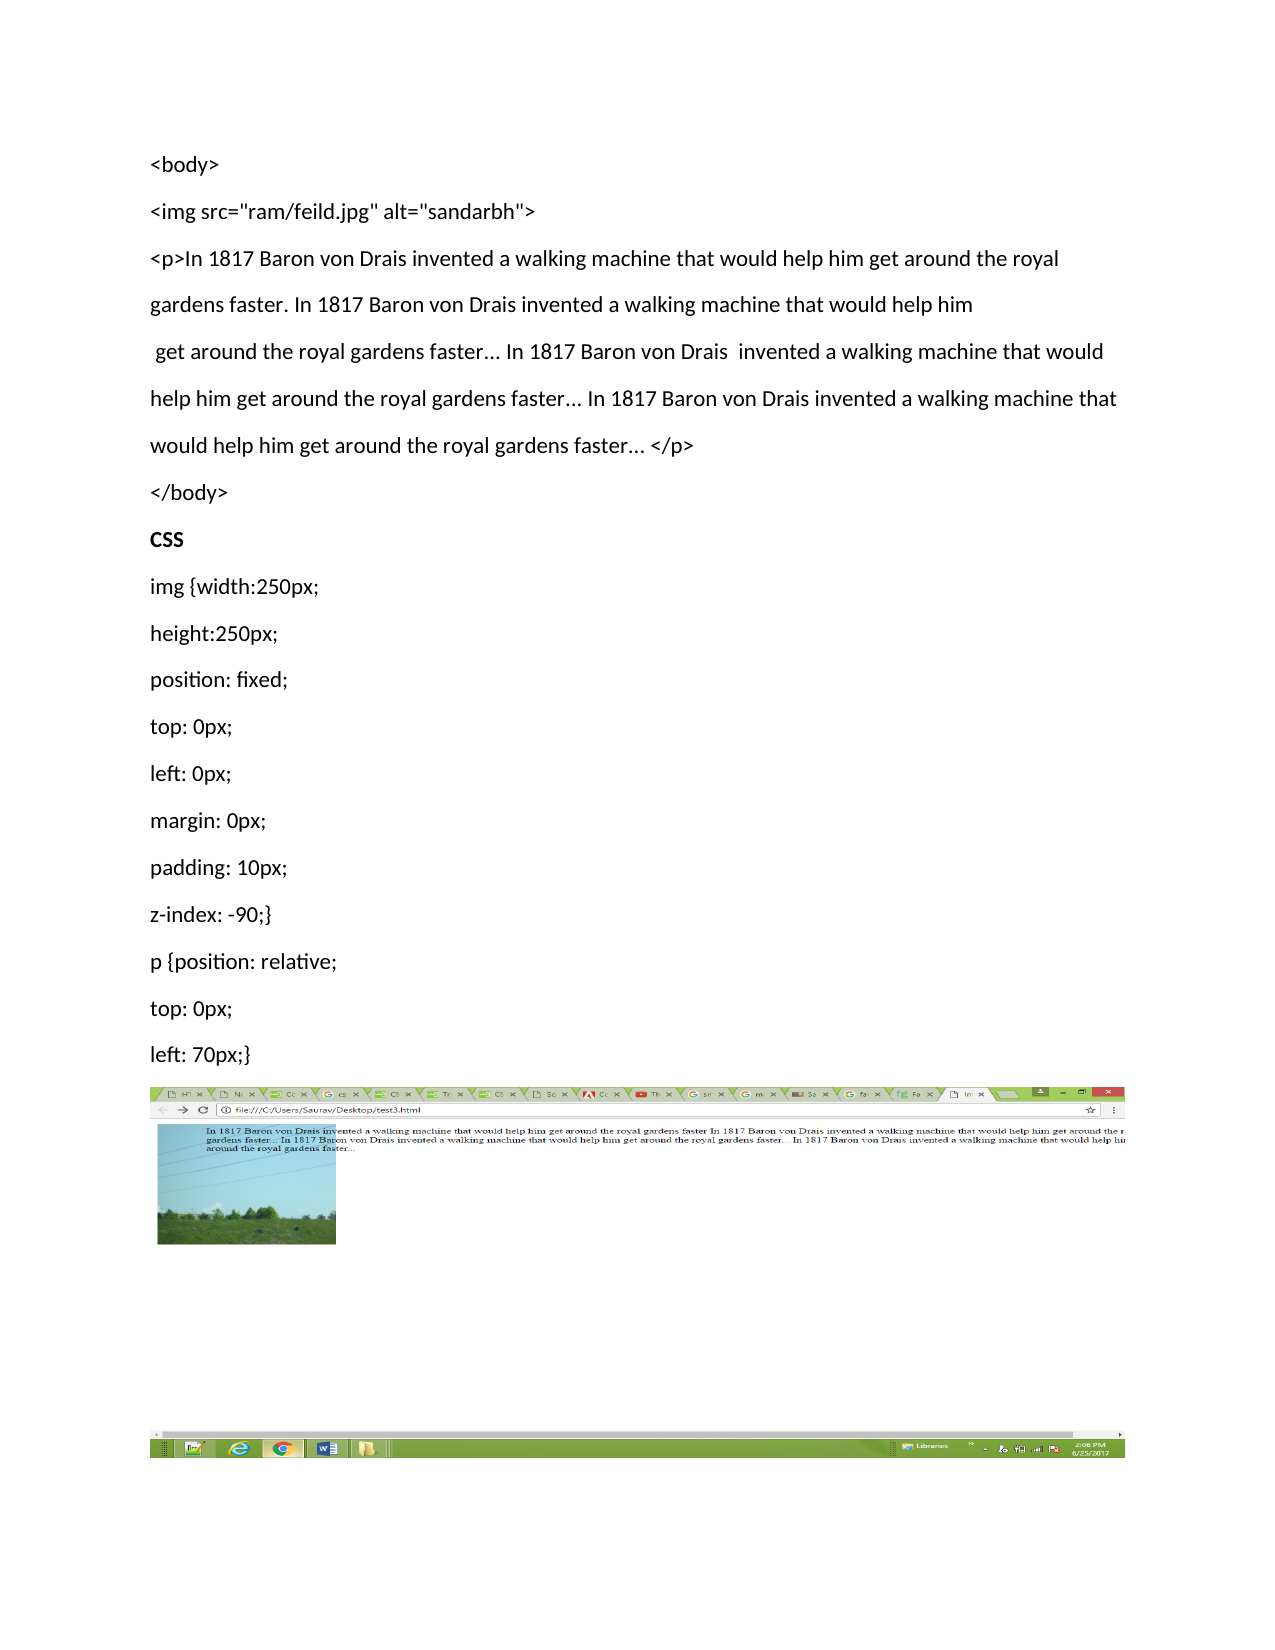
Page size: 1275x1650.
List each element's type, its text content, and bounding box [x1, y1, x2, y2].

text position: fixed; [150, 666, 1125, 694]
text p {position: relative; [150, 947, 1125, 975]
text would help him get around the royal gardens faster... </p> [150, 431, 1125, 459]
text CSS [150, 525, 1125, 553]
text left: 70px;} [150, 1041, 1125, 1069]
text z-index: -90;} [150, 900, 1125, 928]
text <p>In 1817 Baron von Drais invented a walking machine that would help him get around the royal [150, 244, 1125, 272]
text <img src="ram/feild.jpg" alt="sandarbh"> [150, 197, 1125, 225]
text help him get around the royal gardens faster... In 1817 Baron von Drais invented a walking machine that [150, 384, 1125, 412]
text padding: 10px; [150, 853, 1125, 881]
text img {width:250px; [150, 572, 1125, 600]
text margin: 0px; [150, 806, 1125, 834]
text top: 0px; [150, 994, 1125, 1022]
text <body> [150, 150, 1125, 178]
text top: 0px; [150, 712, 1125, 741]
text </body> [150, 478, 1125, 506]
text gardens faster. In 1817 Baron von Drais invented a walking machine that would help him [150, 291, 1125, 319]
picture [150, 1087, 1125, 1458]
text height:250px; [150, 619, 1125, 647]
text get around the royal gardens faster... In 1817 Baron von Drais invented a walking machine that would [150, 337, 1125, 366]
text left: 0px; [150, 759, 1125, 787]
